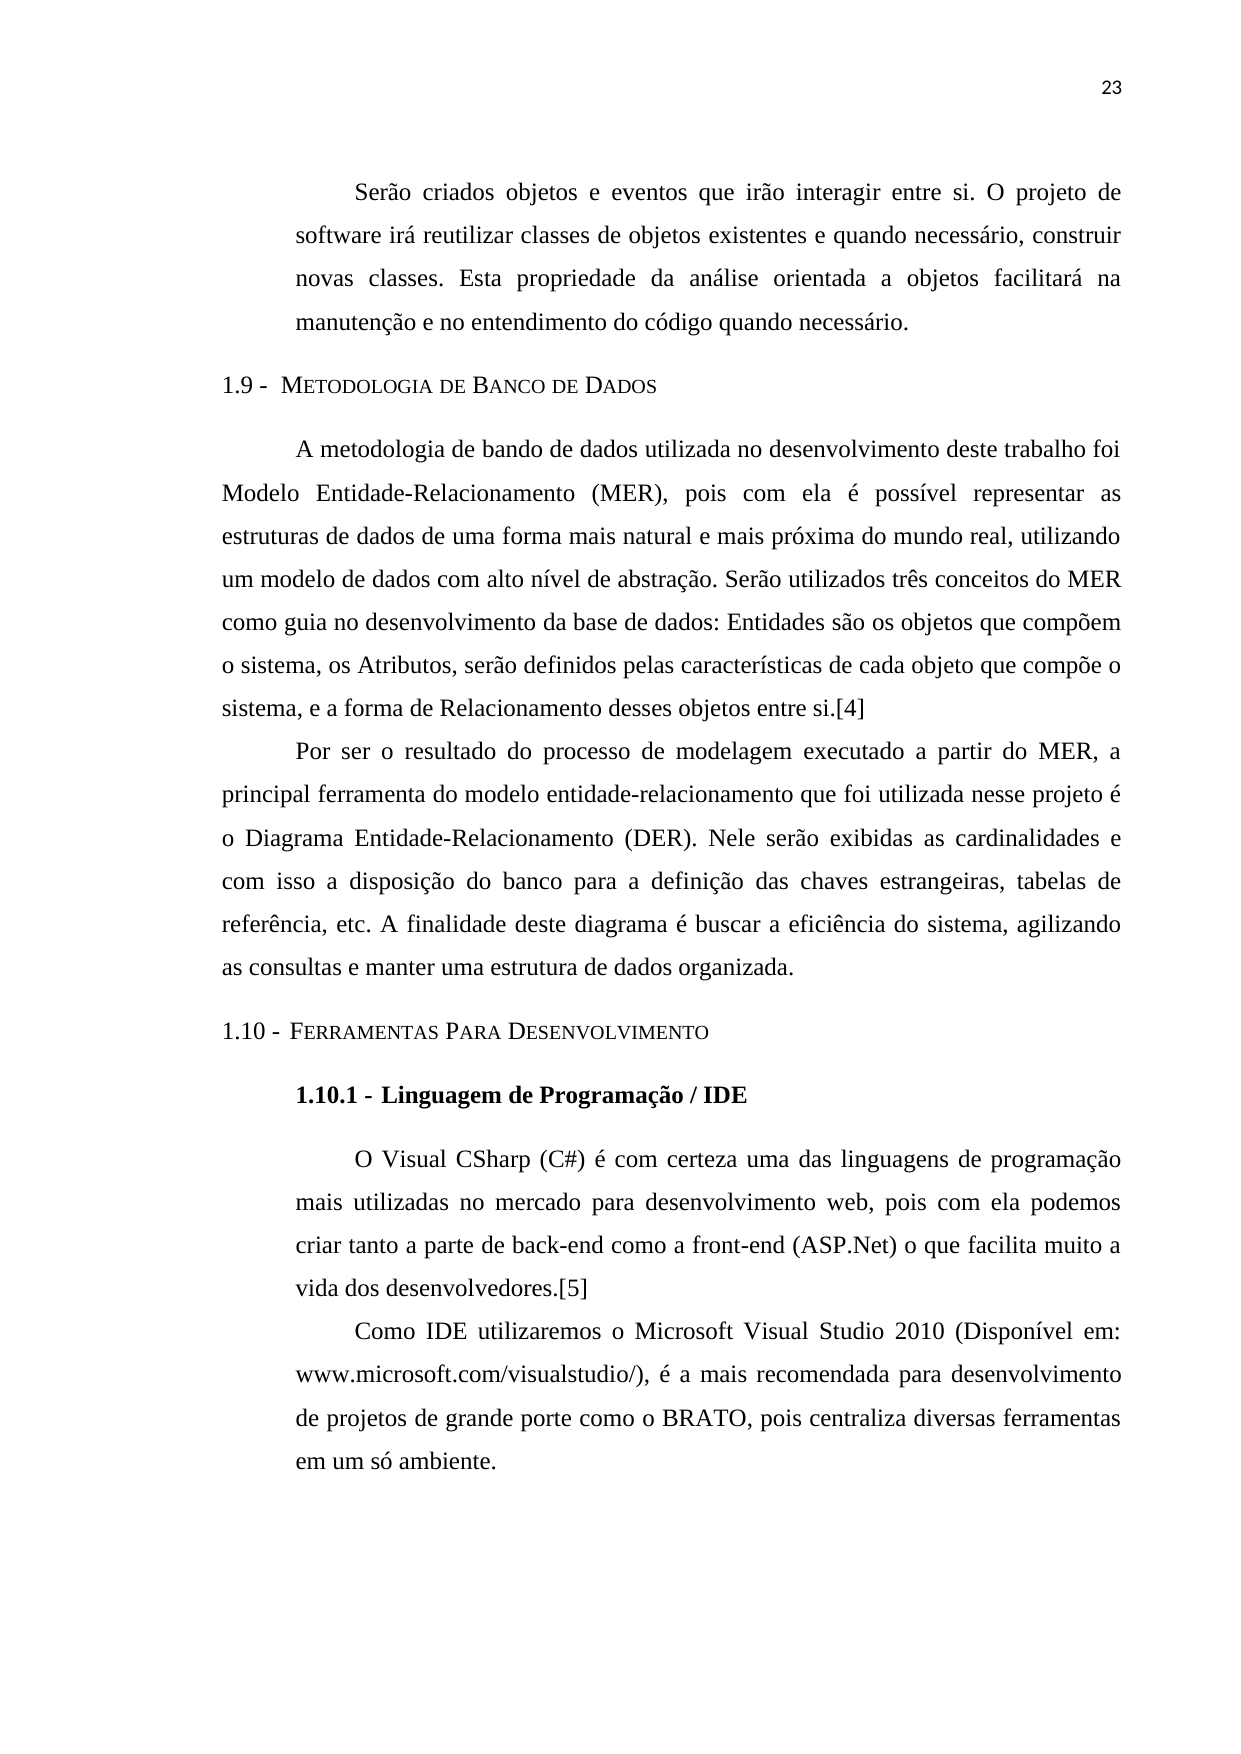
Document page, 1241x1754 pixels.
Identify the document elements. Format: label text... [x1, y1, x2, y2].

text Ferramentas Para Desenvolvimento [222, 1016, 1122, 1045]
text Serão criados objetos e eventos que irão interagir entre si. O projeto de software irá reutilizar classes de objetos existentes e quando necessário, construir novas classes. Esta propriedade da análise orientada a objetos facilitará na manutenção e no entendimento do código quando necessário. [295, 177, 1122, 335]
text O Visual CSharp (C#) é com certeza uma das linguagens de programação mais utilizadas no mercado para desenvolvimento web, pois com ela podemos criar tanto a parte de back-end como a front-end (ASP.Net) o que facilita muito a vida dos desenvolvedores.[5] [295, 1144, 1122, 1302]
text Linguagem de Programação / IDE [295, 1080, 1122, 1109]
text Como IDE utilizaremos o Microsoft Visual Studio 2010 (Disponível em: www.microsoft.com/visualstudio/), é a mais recomendada para desenvolvimento de projetos de grande porte como o BRATO, pois centraliza diversas ferramentas em um só ambiente. [295, 1316, 1122, 1474]
text Metodologia de Banco de Dados [222, 371, 1122, 399]
text A metodologia de bando de dados utilizada no desenvolvimento deste trabalho foi Modelo Entidade-Relacionamento (MER), pois com ela é possível representar as estruturas de dados de uma forma mais natural e mais próxima do mundo real, utilizando um modelo de dados com alto nível de abstração. Serão utilizados três conceitos do MER como guia no desenvolvimento da base de dados: Entidades são os objetos que compõem o sistema, os Atributos, serão definidos pelas características de cada objeto que compõe o sistema, e a forma de Relacionamento desses objetos entre si.[4] [222, 434, 1122, 722]
text Por ser o resultado do processo de modelagem executado a partir do MER, a principal ferramenta do modelo entidade-relacionamento que foi utilizada nesse projeto é o Diagrama Entidade-Relacionamento (DER). Nele serão exibidas as cardinalidades e com isso a disposição do banco para a definição das chaves estrangeiras, tabelas de referência, etc. A finalidade deste diagrama é buscar a eficiência do sistema, agilizando as consultas e manter uma estrutura de dados organizada. [222, 736, 1122, 981]
